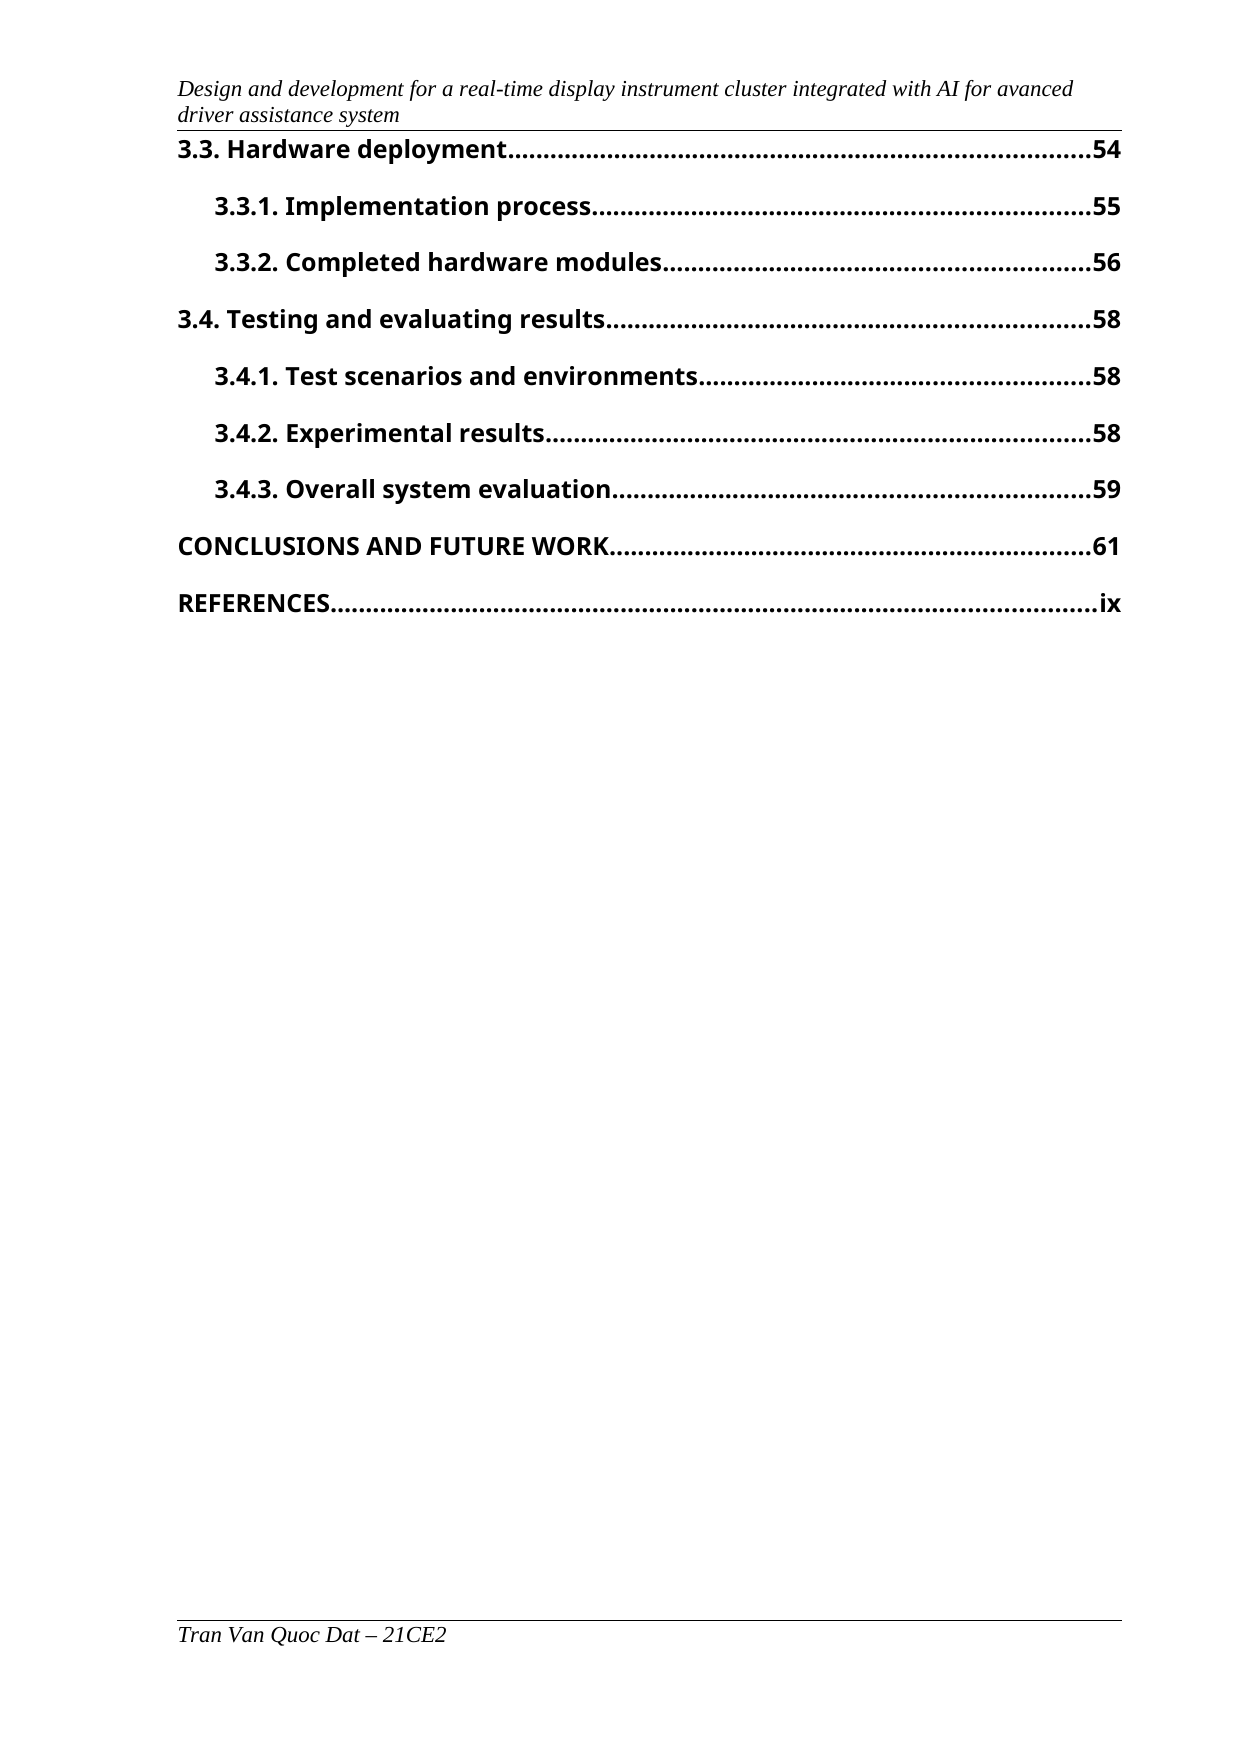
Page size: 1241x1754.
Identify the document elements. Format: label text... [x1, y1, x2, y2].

text 3.3. Hardware deployment 54 [177, 131, 1122, 165]
text CONCLUSIONS AND FUTURE WORK 61 [177, 529, 1122, 563]
text 3.4. Testing and evaluating results 58 [177, 302, 1122, 336]
text 3.3.1. Implementation process 55 [214, 188, 1122, 222]
text 3.4.1. Test scenarios and environments 58 [214, 358, 1122, 392]
text 3.4.2. Experimental results 58 [214, 415, 1122, 449]
text 3.3.2. Completed hardware modules 56 [214, 245, 1122, 279]
text 3.4.3. Overall system evaluation 59 [214, 472, 1122, 506]
text REFERENCES ix [177, 586, 1122, 619]
